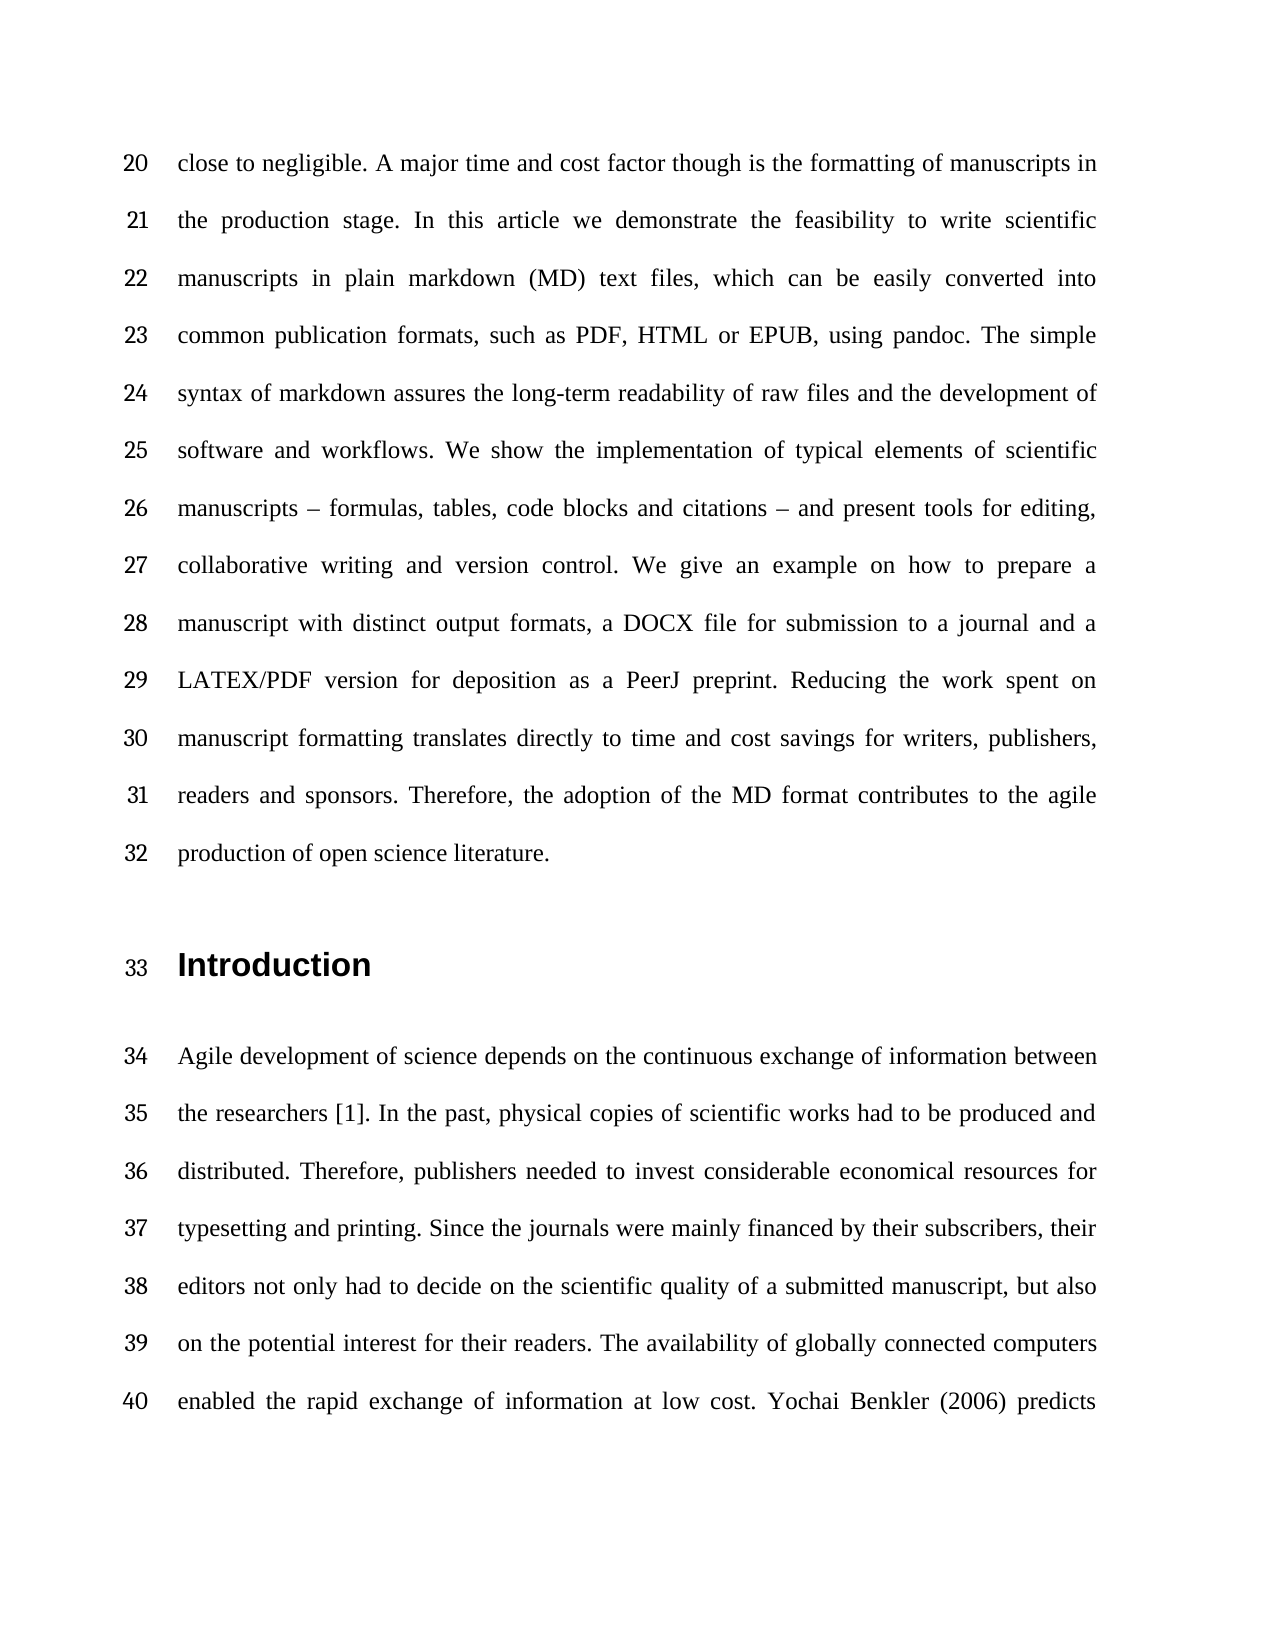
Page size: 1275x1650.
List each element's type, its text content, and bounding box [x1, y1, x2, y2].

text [177, 148, 1098, 866]
subtitle Introduction [177, 945, 1098, 983]
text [177, 1041, 1098, 1414]
